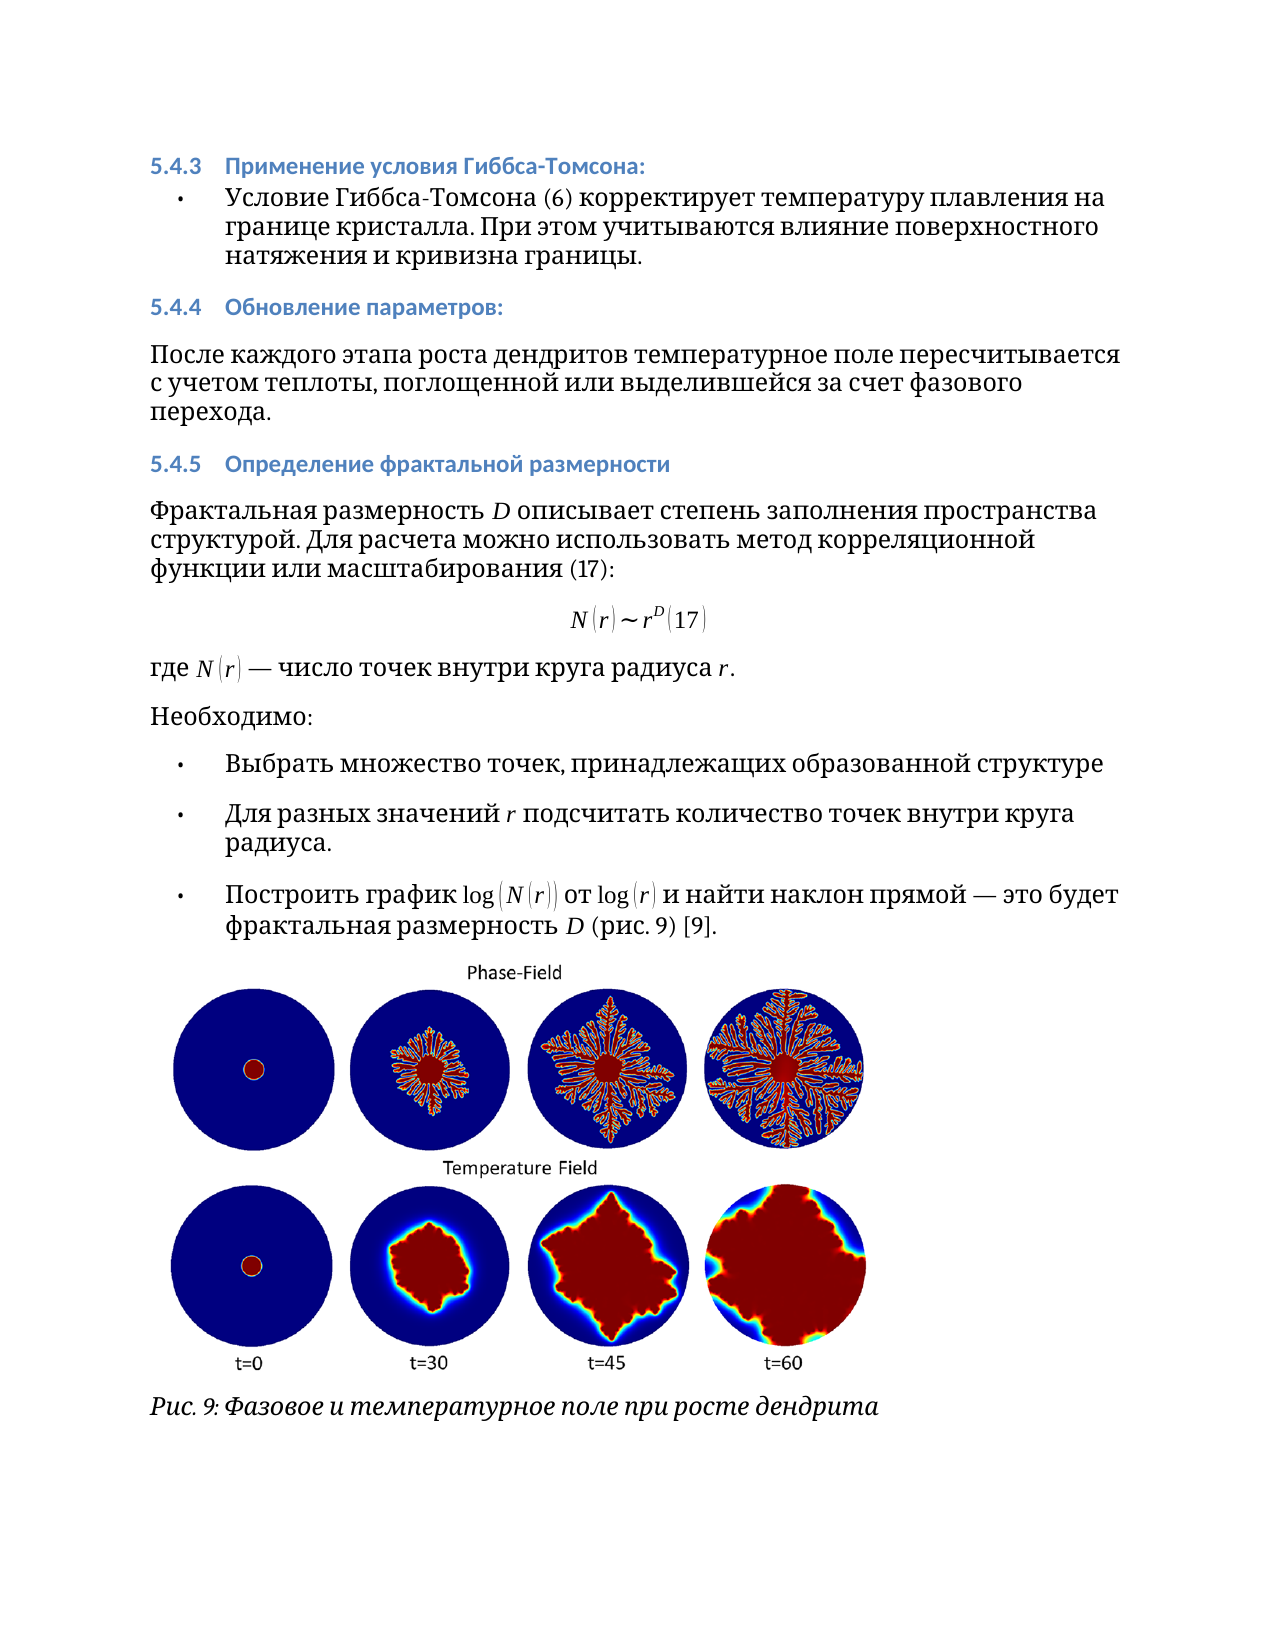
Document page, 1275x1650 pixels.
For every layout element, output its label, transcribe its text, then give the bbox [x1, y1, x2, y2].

text После каждого этапа роста дендритов температурное поле пересчитывается с учетом теплоты, поглощенной или выделившейся за счет фазового перехода. [150, 341, 1125, 427]
picture [168, 961, 869, 1373]
text Рис. 9: Фазовое и температурное поле при росте дендрита [150, 1393, 1125, 1422]
subtitle 5.4.3 Применение условия Гиббса-Томсона: [150, 150, 1125, 181]
subtitle 5.4.5 Определение фрактальной размерности [150, 448, 1125, 478]
list Выбрать множество точек, принадлежащих образованной структуре [175, 750, 1125, 779]
subtitle 5.4.4 Обновление параметров: [150, 291, 1125, 322]
text Необходимо: [150, 703, 1125, 732]
list Построить график от и найти наклон прямой — это будет фрактальная размерность (рис. 9) [9]. [175, 878, 1125, 941]
text где — число точек внутри круга радиуса . [150, 653, 1125, 684]
text Фрактальная размерность описывает степень заполнения пространства структурой. Для расчета можно использовать метод корреляционной функции или масштабирования (17): [150, 497, 1125, 583]
list Для разных значений подсчитать количество точек внутри круга радиуса. [175, 800, 1125, 857]
list Условие Гиббса-Томсона (6) корректирует температуру плавления на границе кристалла. При этом учитываются влияние поверхностного натяжения и кривизна границы. [175, 184, 1125, 271]
